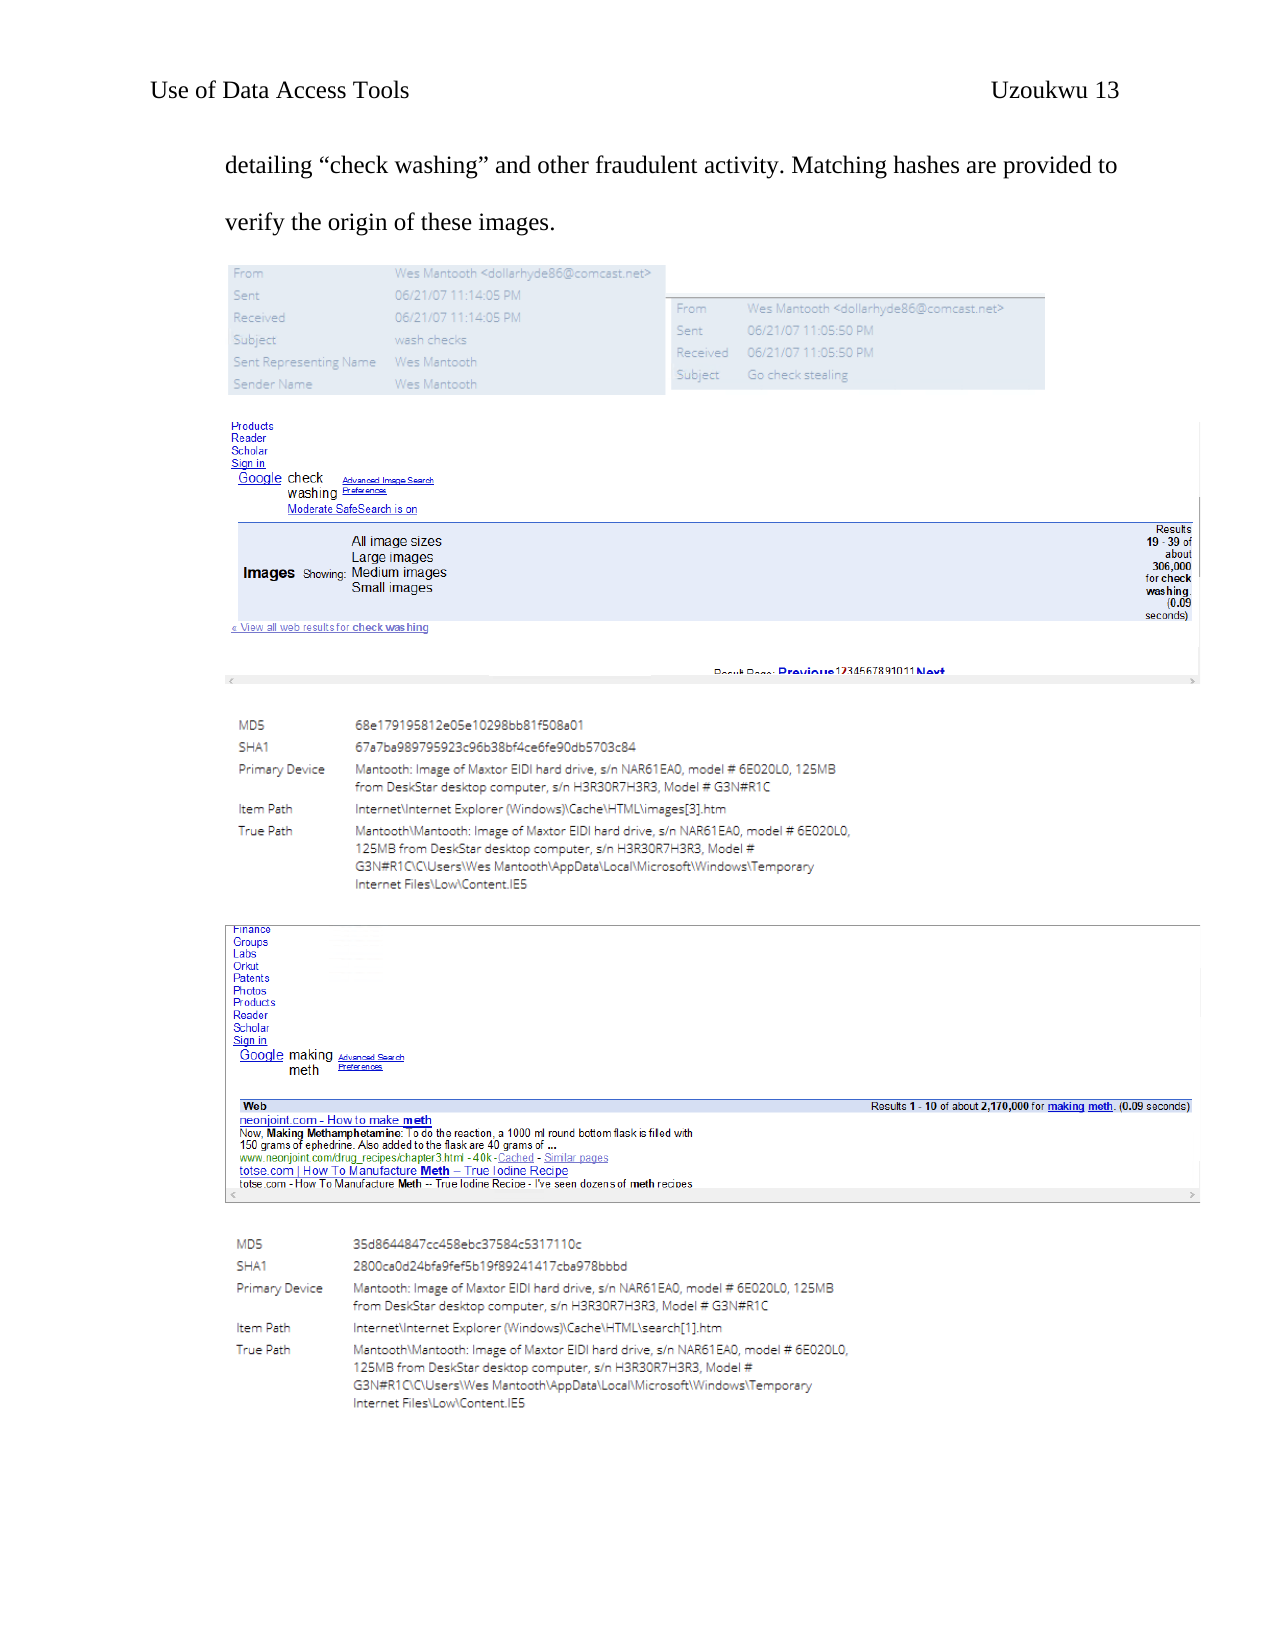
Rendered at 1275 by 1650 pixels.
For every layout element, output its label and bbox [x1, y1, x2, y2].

picture [225, 265, 1045, 395]
picture [225, 712, 864, 897]
list [225, 150, 1125, 236]
picture [225, 422, 1200, 684]
picture [225, 1232, 911, 1420]
picture [225, 925, 1200, 1204]
